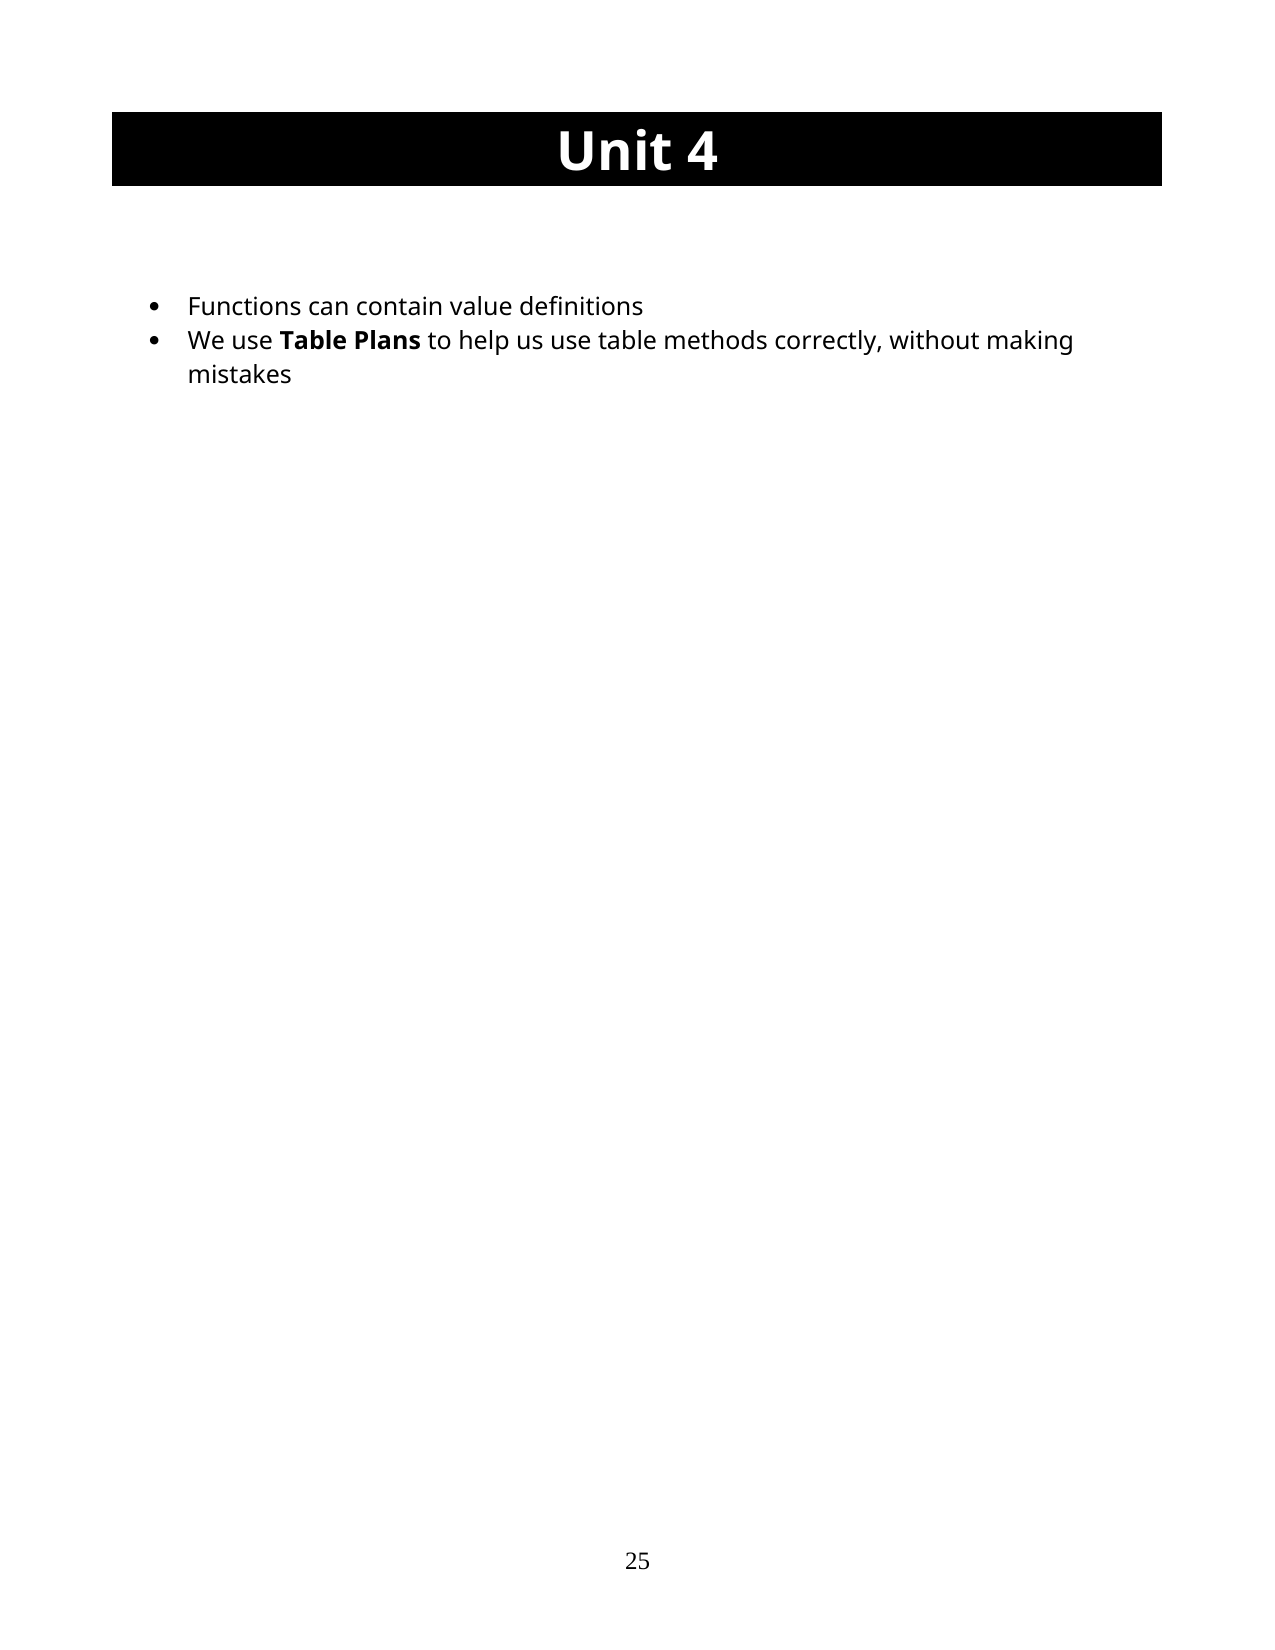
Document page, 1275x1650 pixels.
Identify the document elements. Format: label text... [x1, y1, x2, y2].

list We use Table Plans to help us use table methods correctly, without making mistakes [150, 322, 1162, 391]
subtitle Unit 4 [112, 112, 1162, 186]
list Functions can contain value definitions [150, 288, 1162, 322]
